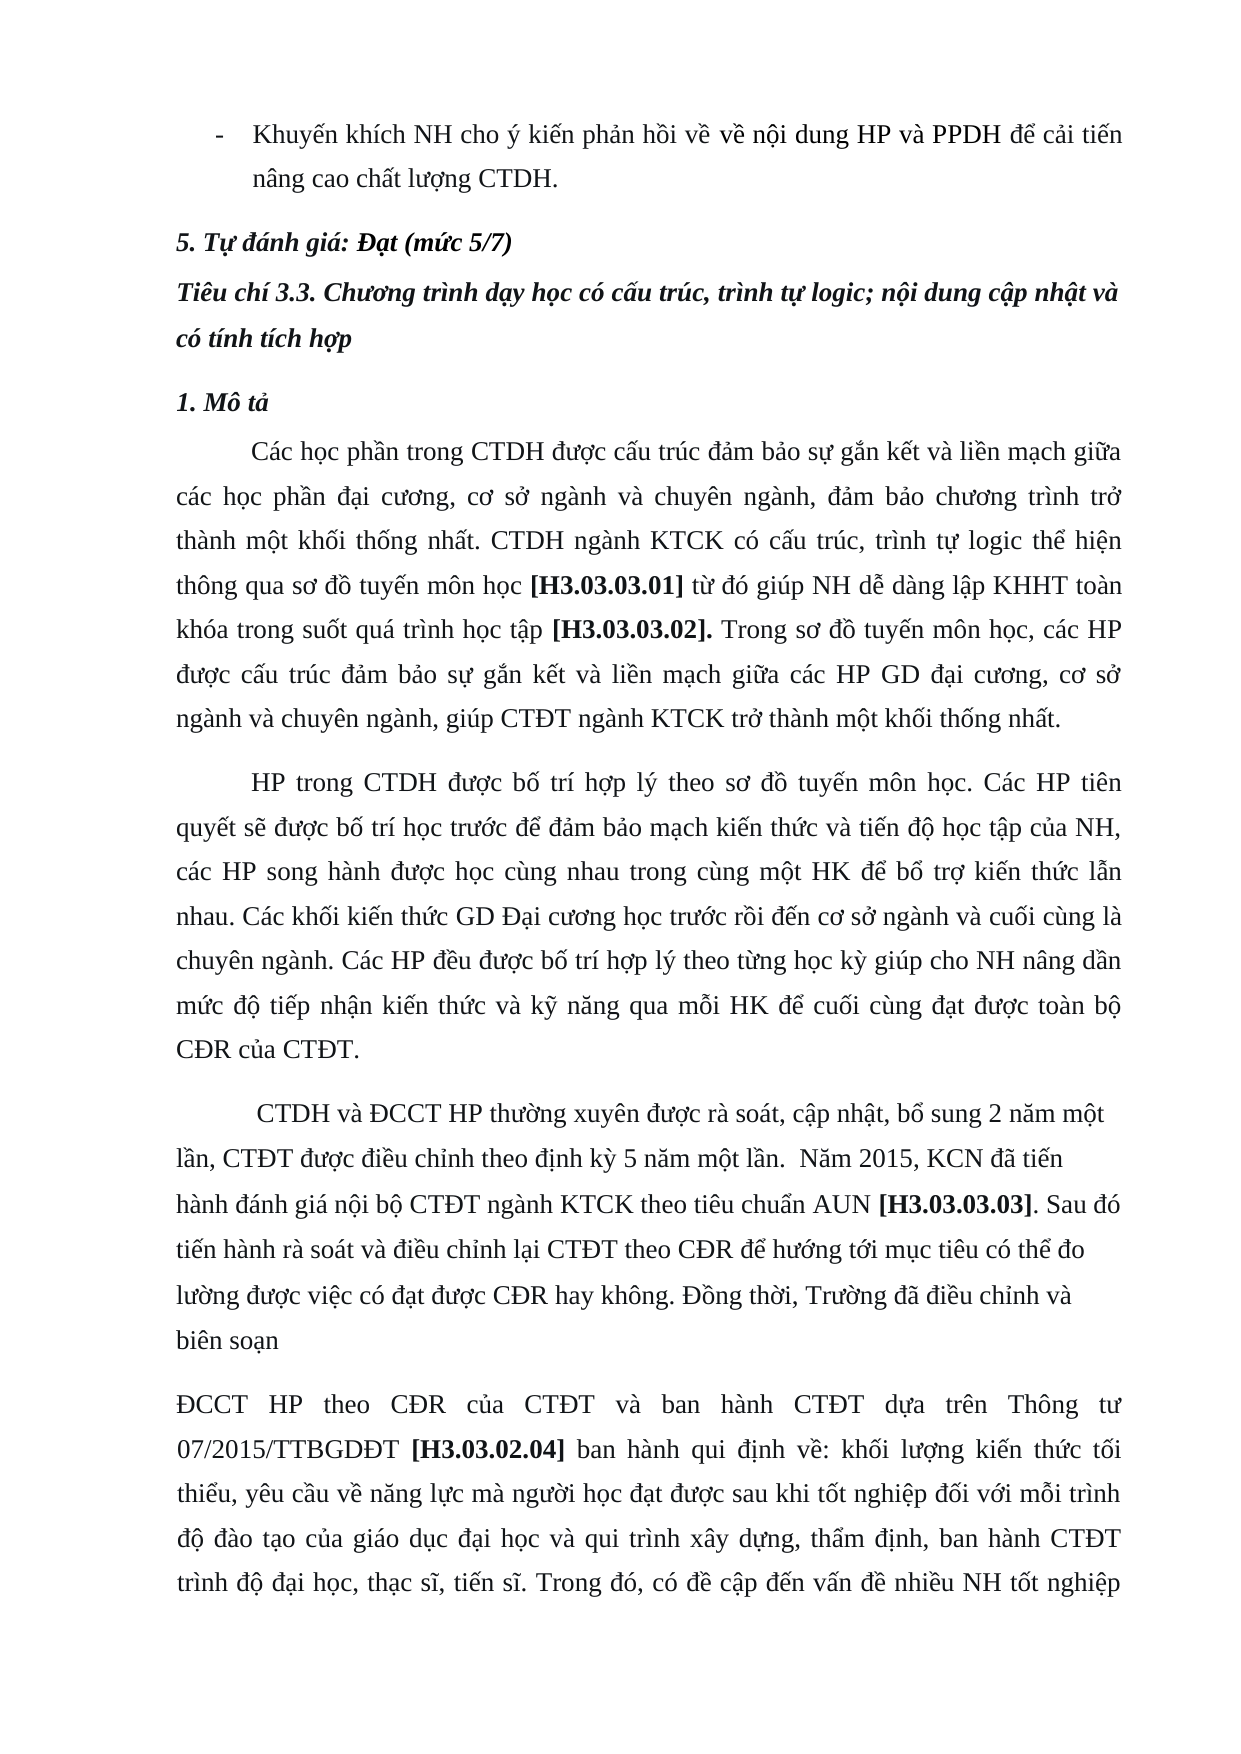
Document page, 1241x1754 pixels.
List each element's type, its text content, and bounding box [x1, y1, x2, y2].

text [176, 1389, 1123, 1598]
list Khuyến khích NH cho ý kiến phản hồi về về nội dung HP và PPDH để cải tiến nâng cao chất lượng CTDH. [215, 118, 1123, 194]
text CTDH và ĐCCT HP thường xuyên được rà soát, cập nhật, bổ sung 2 năm một lần, CTĐT được điều chỉnh theo định kỳ 5 năm một lần. Năm 2015, KCN đã tiến hành đánh giá nội bộ CTĐT ngành KTCK theo tiêu chuẩn AUN [H3.03.03.03]. Sau đó tiến hành rà soát và điều chỉnh lại CTĐT theo CĐR để hướng tới mục tiêu có thể đo lường được việc có đạt được CĐR hay không. Đồng thời, Trường đã điều chỉnh và biên soạn [176, 1097, 1123, 1355]
text 1. Mô tả [176, 386, 1123, 417]
list Tự đánh giá: Đạt (mức 5/7) [176, 226, 1123, 258]
text Các học phần trong CTDH được cấu trúc đảm bảo sự gắn kết và liền mạch giữa các học phần đại cương, cơ sở ngành và chuyên ngành, đảm bảo chương trình trở thành một khối thống nhất. CTDH ngành KTCK có cấu trúc, trình tự logic thể hiện thông qua sơ đồ tuyến môn học [H3.03.03.01] từ đó giúp NH dễ dàng lập KHHT toàn khóa trong suốt quá trình học tập [H3.03.03.02]. Trong sơ đồ tuyến môn học, các HP được cấu trúc đảm bảo sự gắn kết và liền mạch giữa các HP GD đại cương, cơ sở ngành và chuyên ngành, giúp CTĐT ngành KTCK trở thành một khối thống nhất. [176, 436, 1123, 733]
text Tiêu chí 3.3. Chương trình dạy học có cấu trúc, trình tự logic; nội dung cập nhật và có tính tích hợp [176, 276, 1123, 353]
text HP trong CTDH được bố trí hợp lý theo sơ đồ tuyến môn học. Các HP tiên quyết sẽ được bố trí học trước để đảm bảo mạch kiến thức và tiến độ học tập của NH, các HP song hành được học cùng nhau trong cùng một HK để bổ trợ kiến thức lẫn nhau. Các khối kiến thức GD Đại cương học trước rồi đến cơ sở ngành và cuối cùng là chuyên ngành. Các HP đều được bố trí hợp lý theo từng học kỳ giúp cho NH nâng dần mức độ tiếp nhận kiến thức và kỹ năng qua mỗi HK để cuối cùng đạt được toàn bộ CĐR của CTĐT. [176, 766, 1123, 1064]
